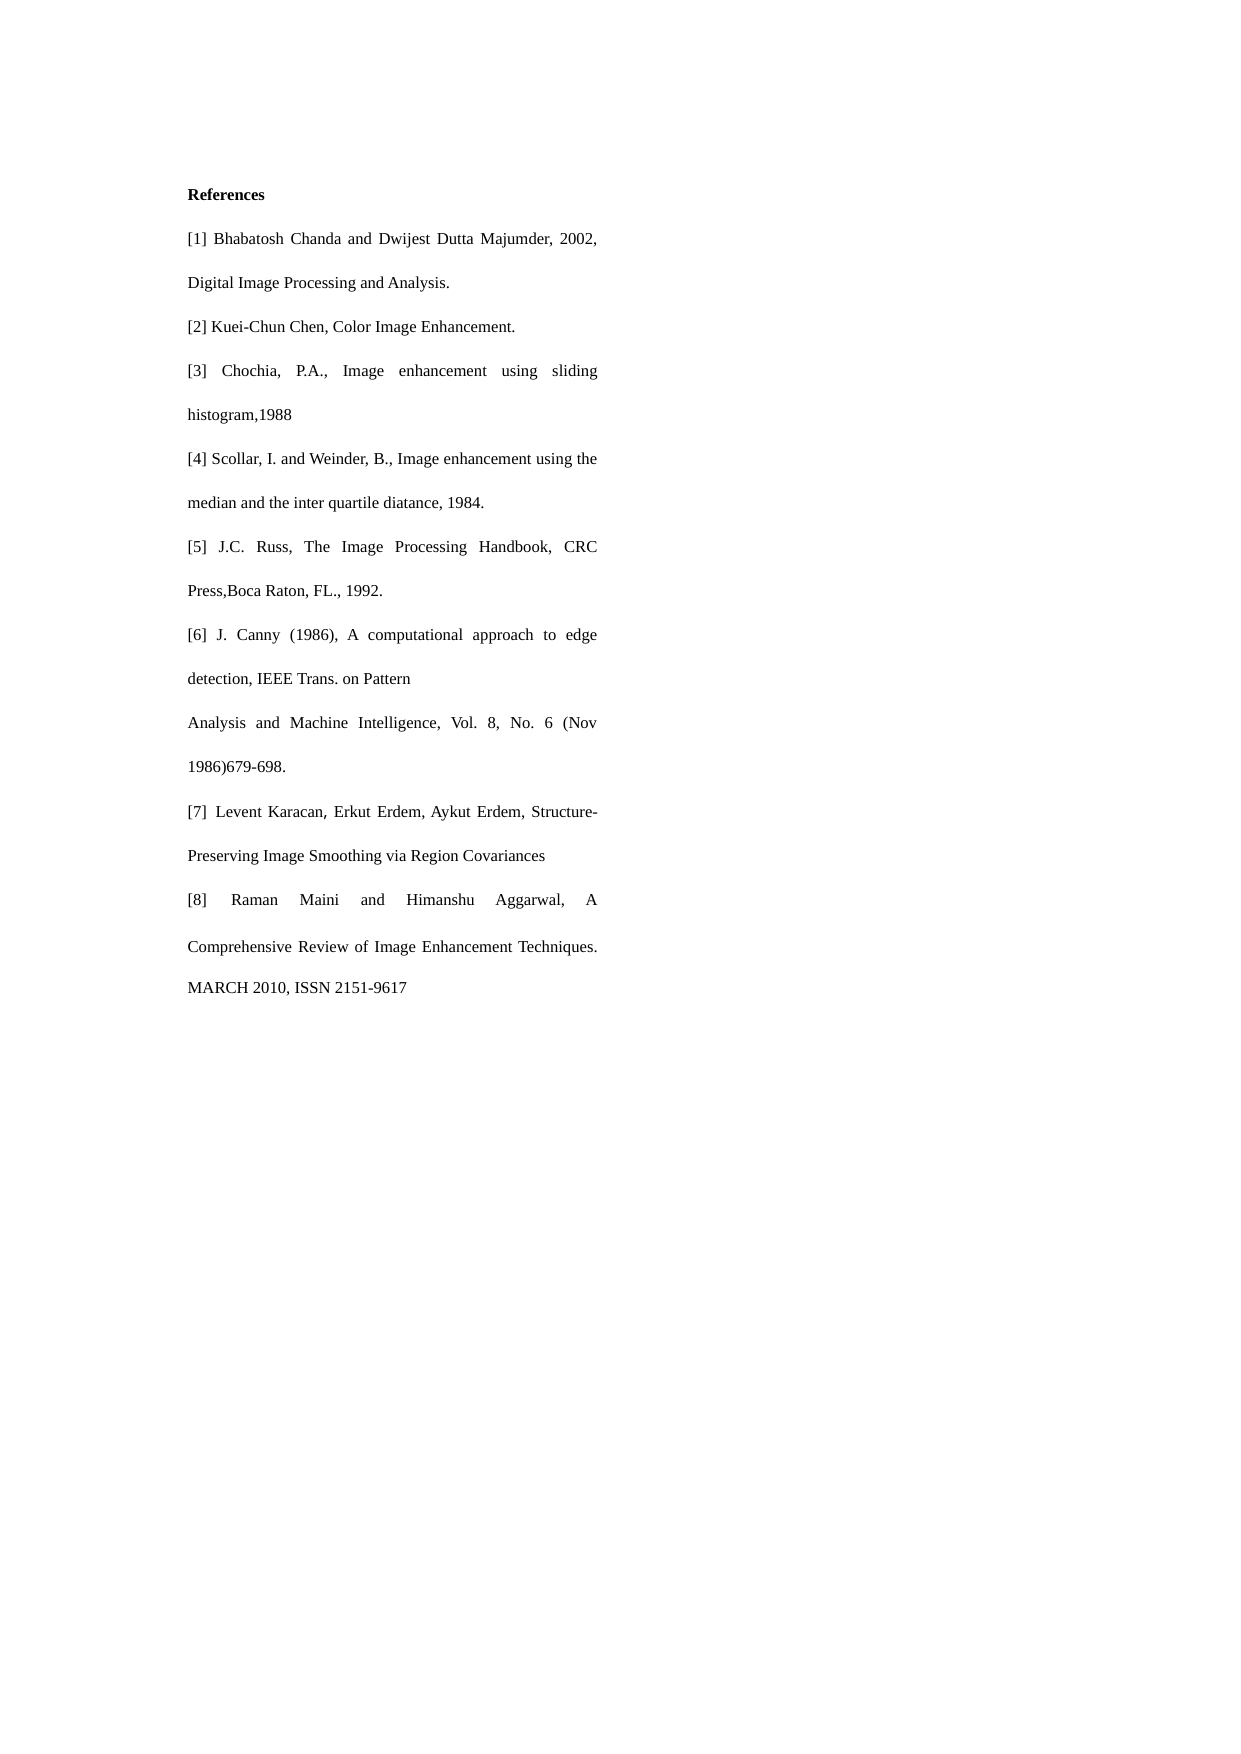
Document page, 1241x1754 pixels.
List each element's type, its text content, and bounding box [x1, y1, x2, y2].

text References [187, 172, 598, 216]
text Analysis and Machine Intelligence, Vol. 8, No. 6 (Nov 1986)679-698. [187, 701, 598, 789]
text [6] J. Canny (1986), A computational approach to edge detection, IEEE Trans. on Pattern [187, 613, 598, 701]
text [5] J.C. Russ, The Image Processing Handbook, CRC Press,Boca Raton, FL., 1992. [187, 524, 598, 613]
text [1] Bhabatosh Chanda and Dwijest Dutta Majumder, 2002, Digital Image Processing and Analysis. [187, 216, 598, 304]
text [8] Raman Maini and Himanshu Aggarwal, A Comprehensive Review of Image Enhancement Techniques. MARCH 2010, ISSN 2151-9617 [187, 877, 598, 1009]
text [2] Kuei-Chun Chen, Color Image Enhancement. [187, 304, 598, 348]
text [7] Levent Karacan, Erkut Erdem, Aykut Erdem, Structure-Preserving Image Smoothing via Region Covariances [187, 789, 598, 877]
text [3] Chochia, P.A., Image enhancement using sliding histogram,1988 [187, 348, 598, 436]
text [4] Scollar, I. and Weinder, B., Image enhancement using the median and the inter quartile diatance, 1984. [187, 436, 598, 524]
